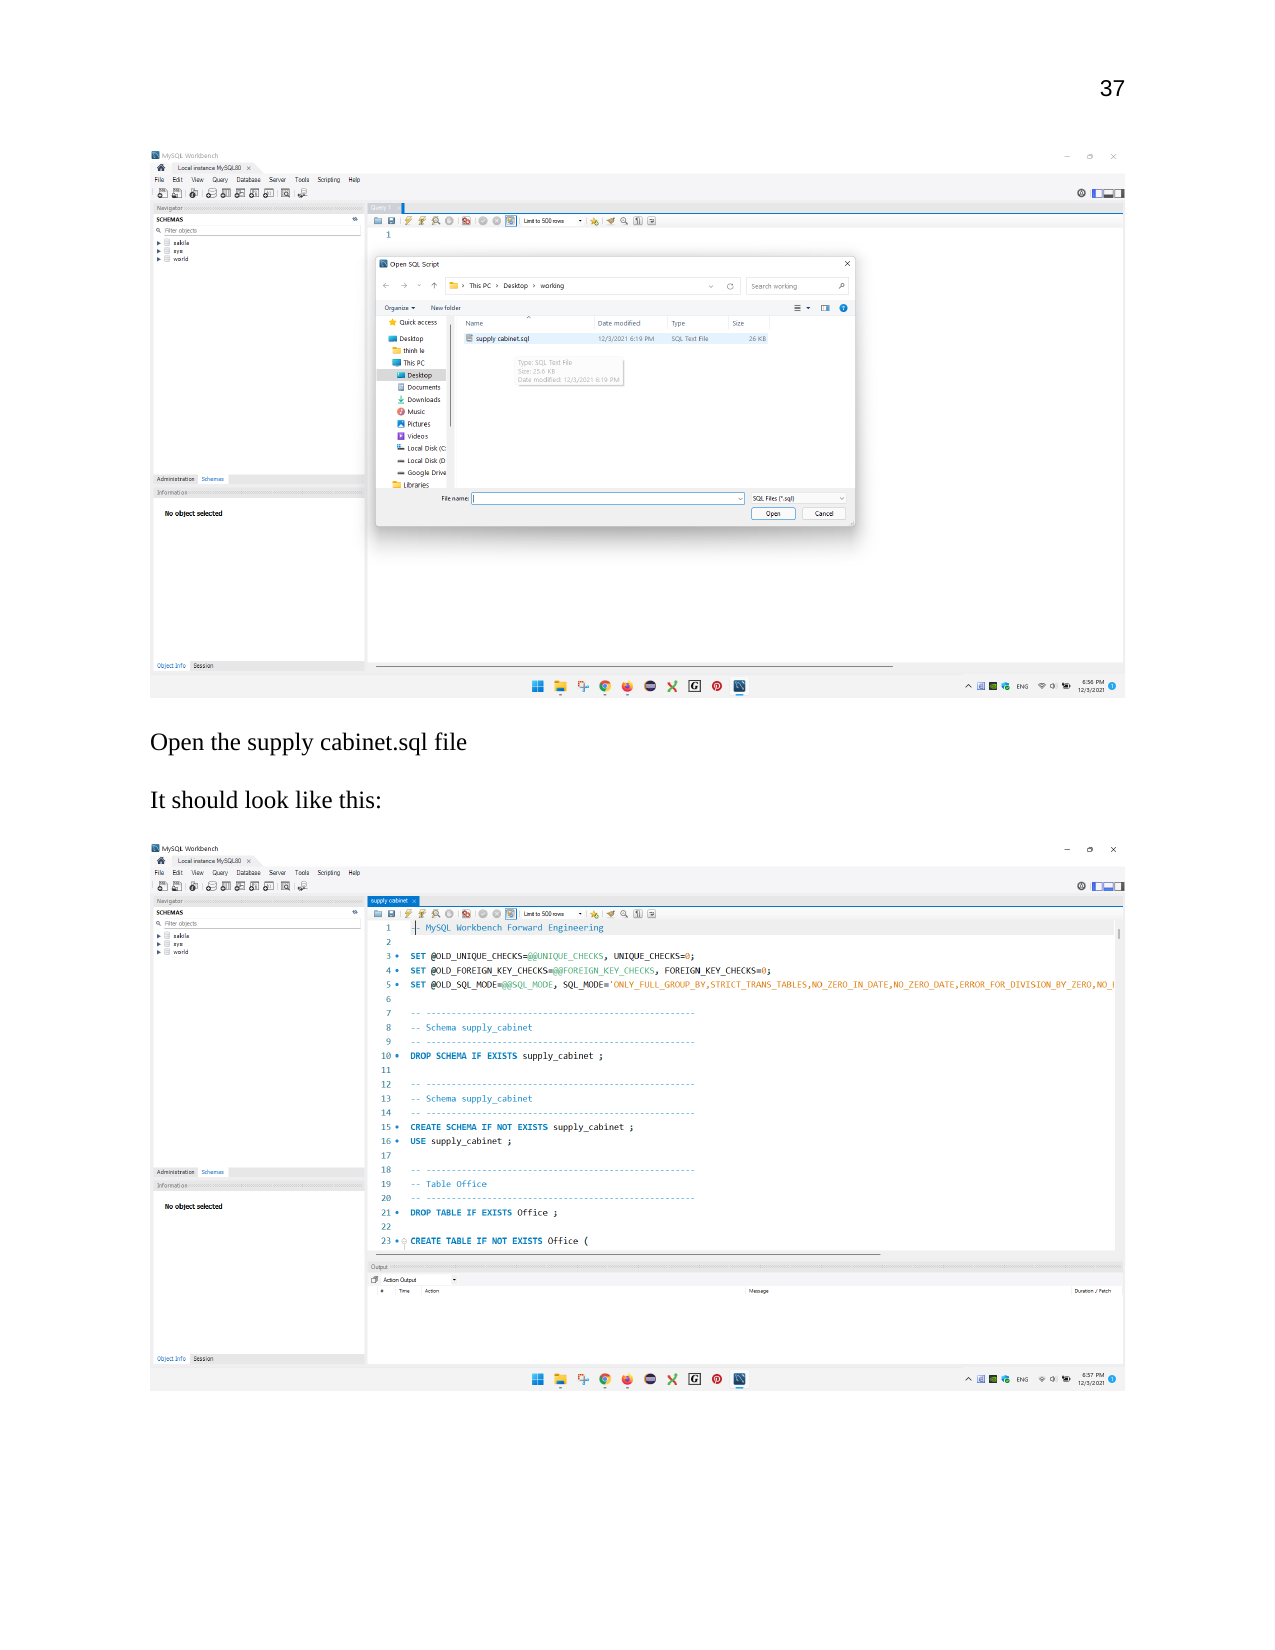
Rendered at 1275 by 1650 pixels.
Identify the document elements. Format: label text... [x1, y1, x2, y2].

text It should look like this: [150, 785, 1125, 813]
picture [150, 842, 1125, 1391]
picture [150, 150, 1125, 698]
text Open the supply cabinet.sql file [150, 727, 1125, 756]
